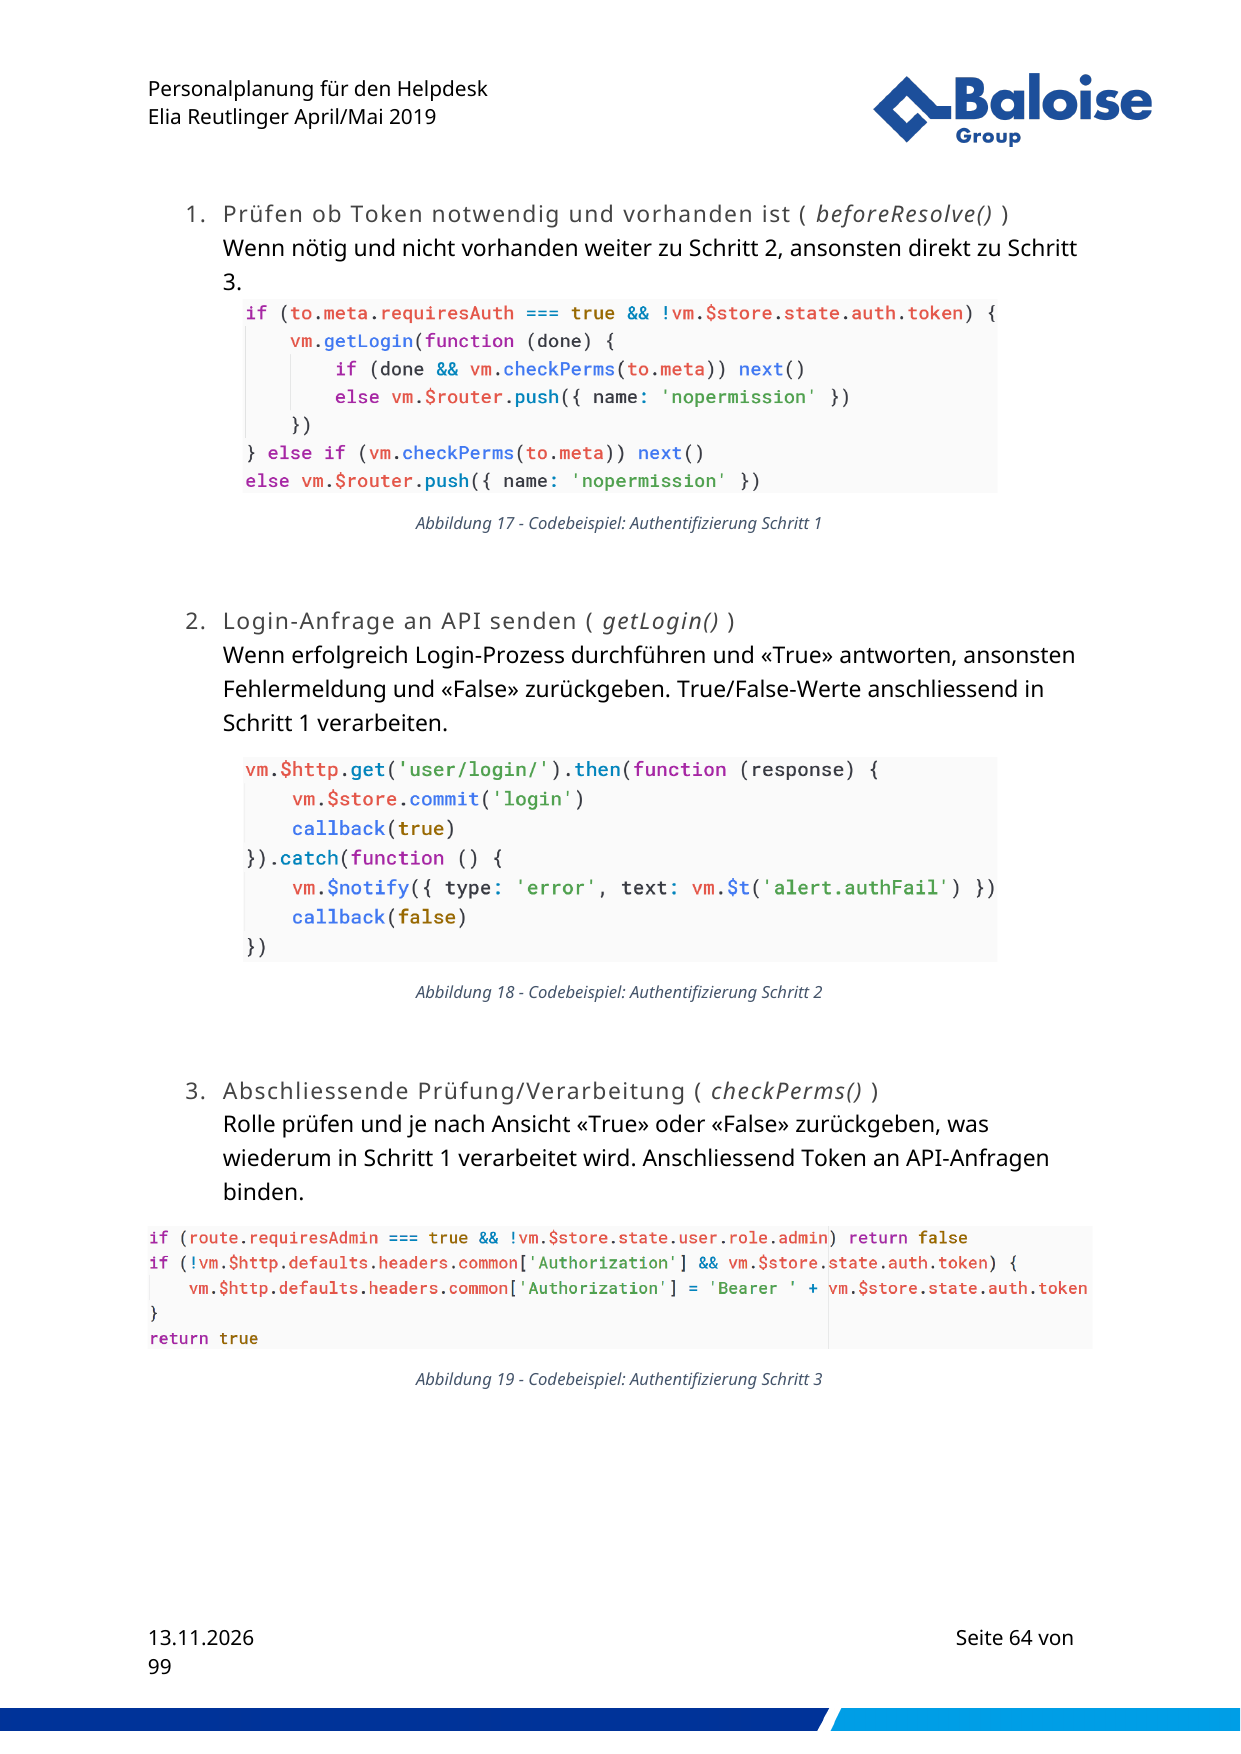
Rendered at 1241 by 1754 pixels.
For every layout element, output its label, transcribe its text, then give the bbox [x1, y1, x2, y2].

picture [242, 299, 998, 493]
subtitle Abschliessende Prüfung/Verarbeitung ( checkPerms() ) [185, 1075, 1093, 1106]
picture [873, 73, 1152, 147]
picture [147, 1226, 1093, 1349]
list Wenn erfolgreich Login-Prozess durchführen und «True» antworten, ansonsten Fehlermeldung und «False» zurückgeben. True/False-Werte anschliessend in Schritt 1 verarbeiten. [223, 639, 1093, 738]
picture [0, 1708, 1241, 1733]
text Wenn nötig und nicht vorhanden weiter zu Schritt 2, ansonsten direkt zu Schritt 3. [223, 232, 1093, 297]
list Prüfen ob Token notwendig und vorhanden ist ( beforeResolve() ) [185, 198, 1093, 229]
picture [243, 757, 998, 962]
list Rolle prüfen und je nach Ansicht «True» oder «False» zurückgeben, was wiederum in Schritt 1 verarbeitet wird. Anschliessend Token an API-Anfragen binden. [223, 1108, 1093, 1207]
subtitle Login-Anfrage an API senden ( getLogin() ) [185, 605, 1093, 637]
